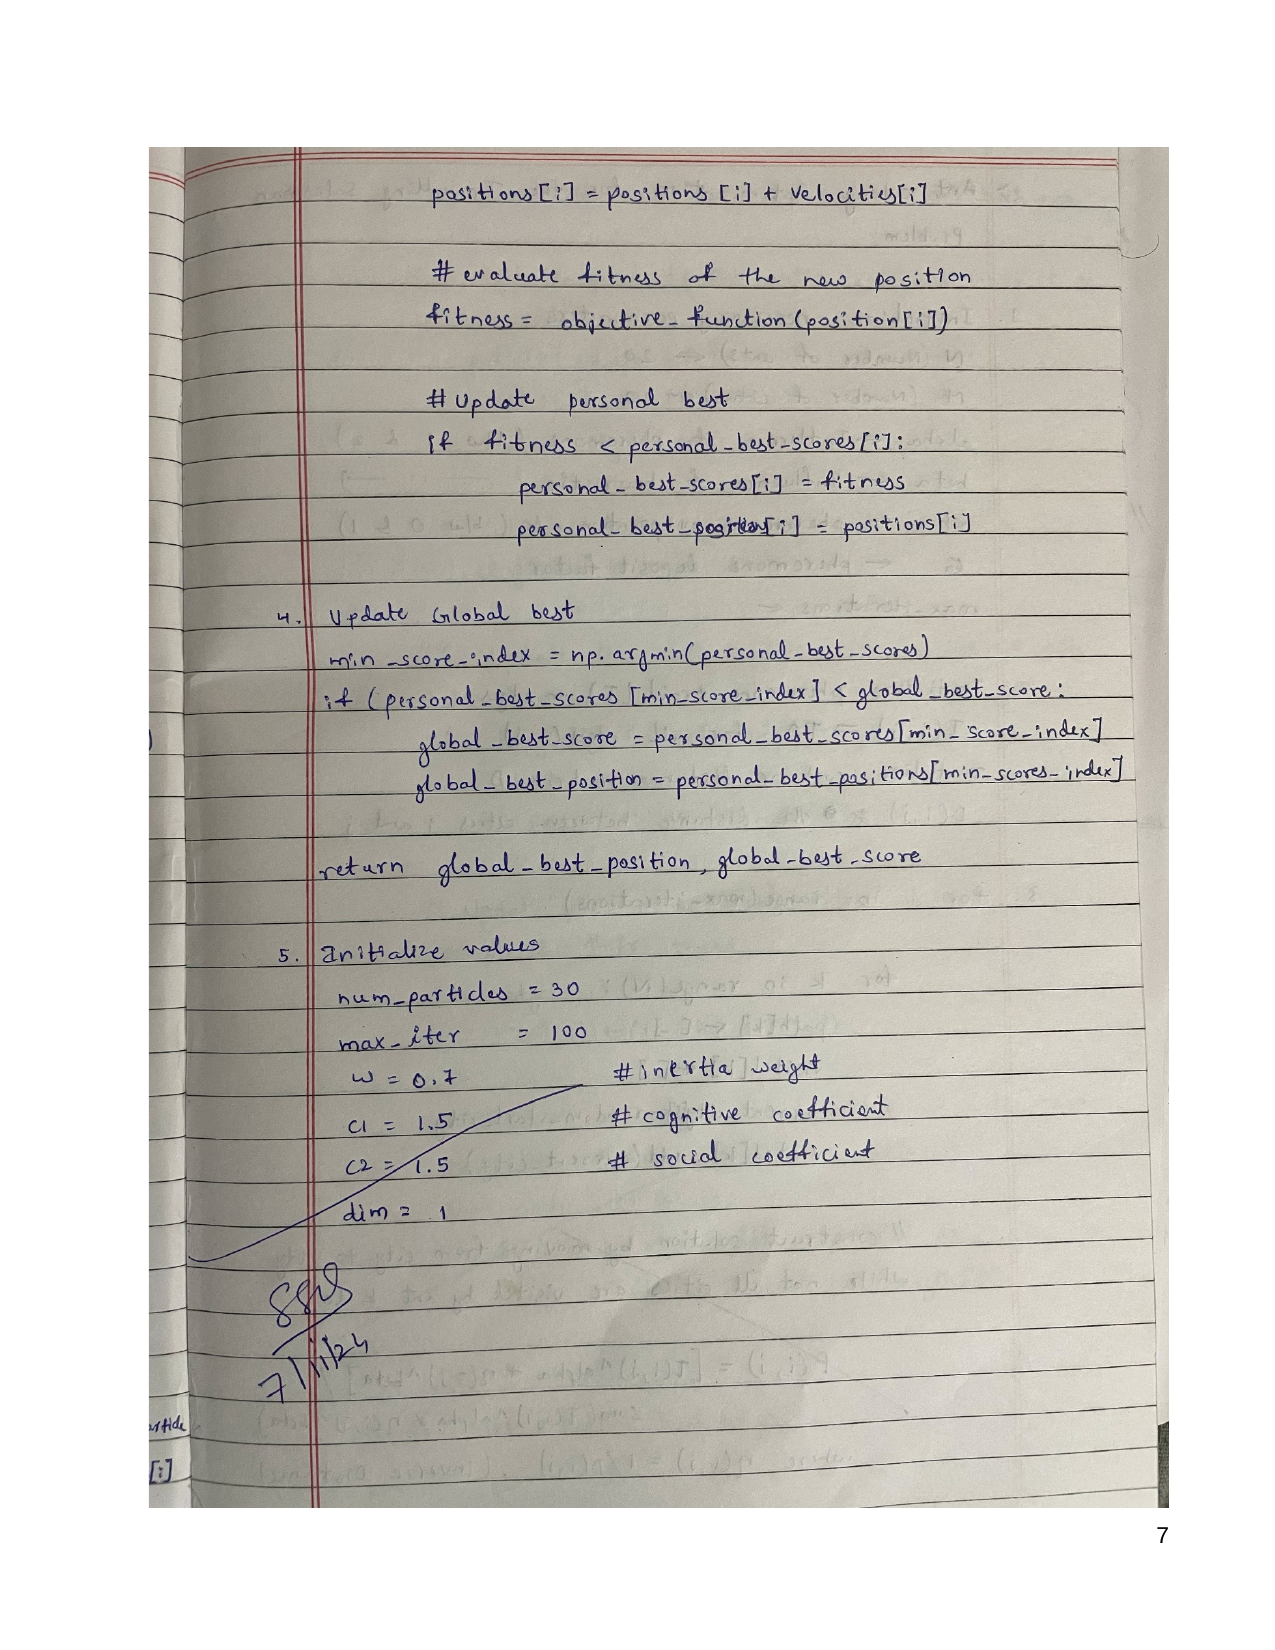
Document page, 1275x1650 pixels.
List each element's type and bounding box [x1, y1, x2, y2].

picture [148, 147, 1169, 1508]
